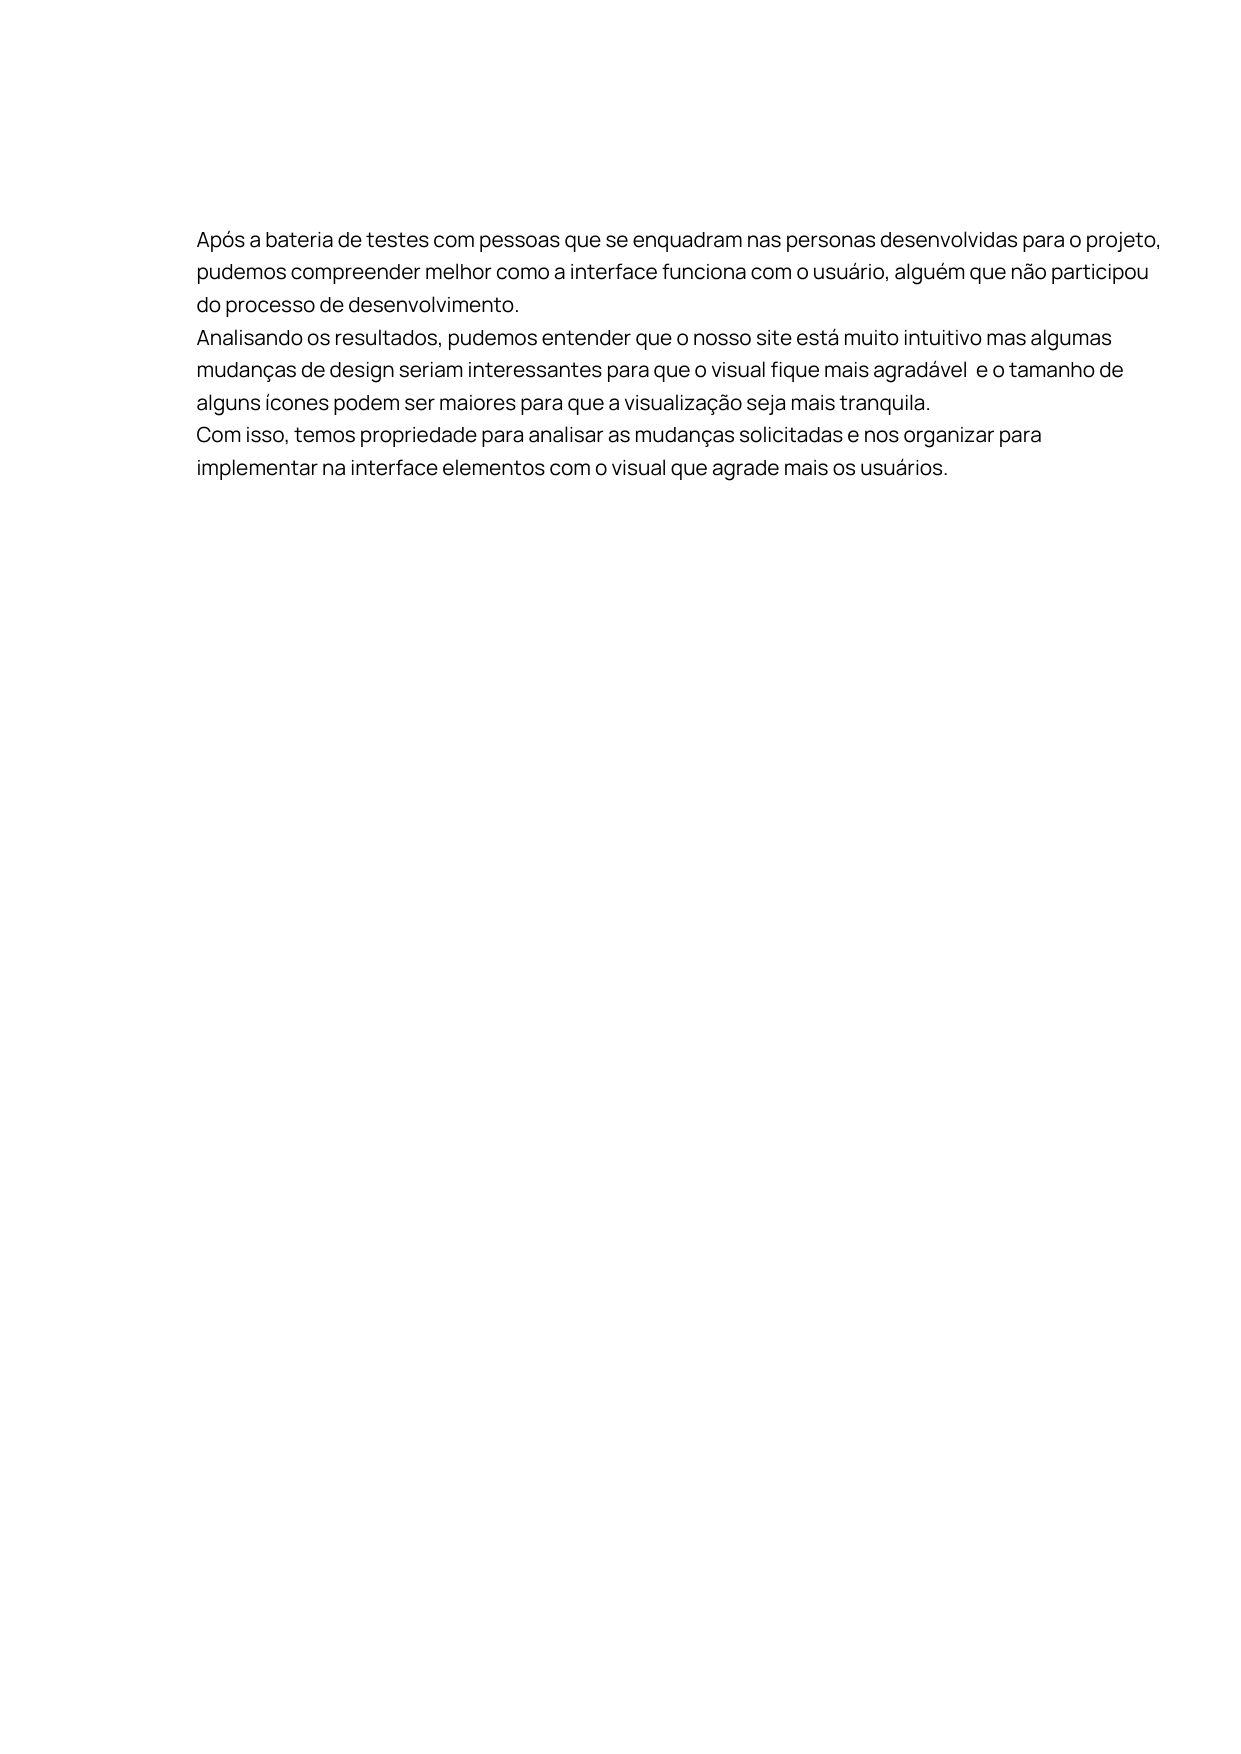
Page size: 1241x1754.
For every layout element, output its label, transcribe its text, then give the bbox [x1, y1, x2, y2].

text Com isso, temos propriedade para analisar as mudanças solicitadas e nos organizar para implementar na interface elementos com o visual que agrade mais os usuários. [196, 421, 1165, 482]
text Após a bateria de testes com pessoas que se enquadram nas personas desenvolvidas para o projeto, pudemos compreender melhor como a interface funciona com o usuário, alguém que não participou do processo de desenvolvimento. [196, 225, 1165, 319]
text Analisando os resultados, pudemos entender que o nosso site está muito intuitivo mas algumas mudanças de design seriam interessantes para que o visual fique mais agradável e o tamanho de alguns ícones podem ser maiores para que a visualização seja mais tranquila. [196, 323, 1165, 416]
